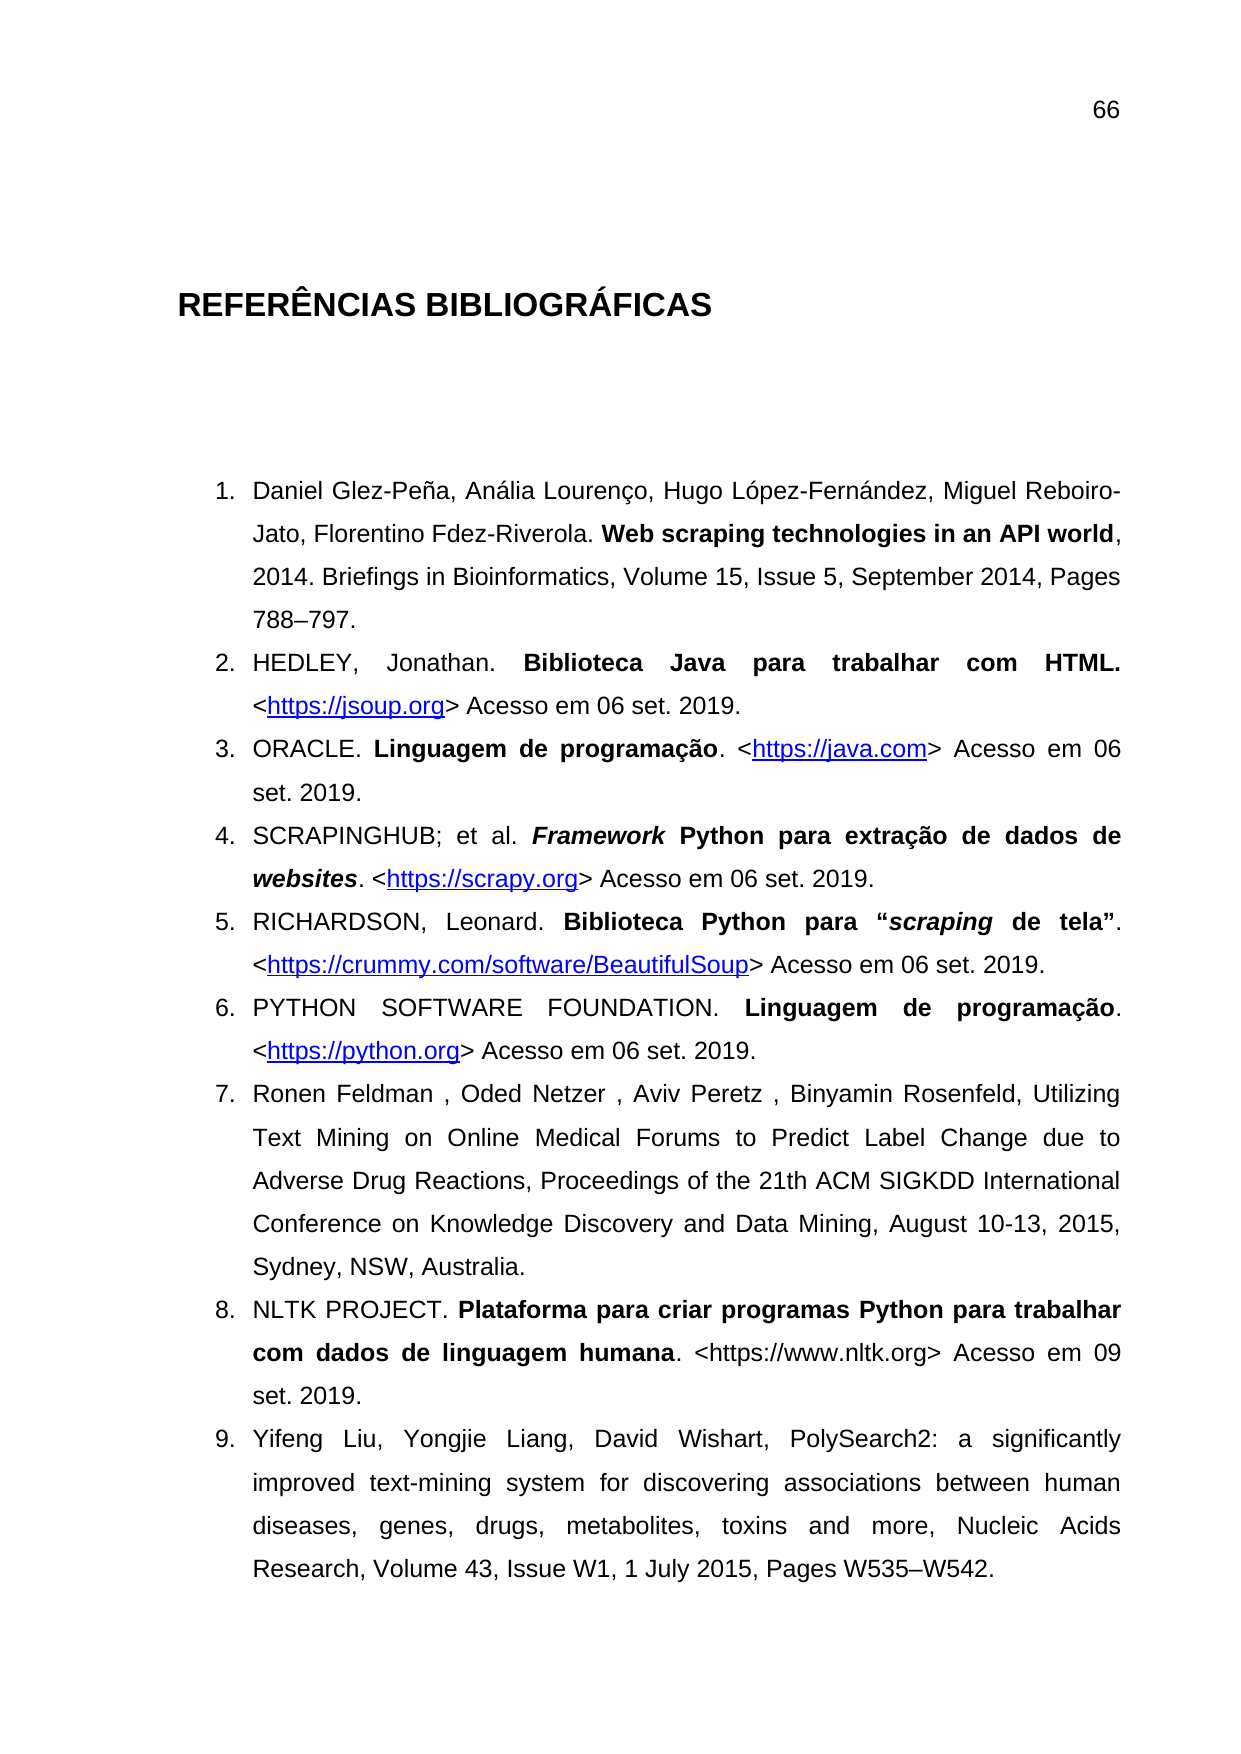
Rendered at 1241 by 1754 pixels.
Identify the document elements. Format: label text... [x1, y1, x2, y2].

list PYTHON SOFTWARE FOUNDATION. Linguagem de programação. <https://python.org> Acesso em 06 set. 2019. [215, 993, 1122, 1065]
list ORACLE. Linguagem de programação. <https://java.com> Acesso em 06 set. 2019. [215, 734, 1122, 806]
list RICHARDSON, Leonard. Biblioteca Python para “scraping de tela”. <https://crummy.com/software/BeautifulSoup> Acesso em 06 set. 2019. [215, 907, 1122, 979]
list Ronen Feldman , Oded Netzer , Aviv Peretz , Binyamin Rosenfeld, Utilizing Text Mining on Online Medical Forums to Predict Label Change due to Adverse Drug Reactions, Proceedings of the 21th ACM SIGKDD International Conference on Knowledge Discovery and Data Mining, August 10-13, 2015, Sydney, NSW, Australia. [215, 1079, 1122, 1281]
list NLTK PROJECT. Plataforma para criar programas Python para trabalhar com dados de linguagem humana. <https://www.nltk.org> Acesso em 09 set. 2019. [215, 1295, 1122, 1410]
list Yifeng Liu, Yongjie Liang, David Wishart, PolySearch2: a significantly improved text-mining system for discovering associations between human diseases, genes, drugs, metabolites, toxins and more, Nucleic Acids Research, Volume 43, Issue W1, 1 July 2015, Pages W535–W542. [215, 1424, 1122, 1583]
text REFERÊNCIAS BIBLIOGRÁFICAS [177, 286, 1122, 324]
list Daniel Glez-Peña, Anália Lourenço, Hugo López-Fernández, Miguel Reboiro-Jato, Florentino Fdez-Riverola. Web scraping technologies in an API world, 2014. Briefings in Bioinformatics, Volume 15, Issue 5, September 2014, Pages 788–797. [215, 476, 1122, 634]
list SCRAPINGHUB; et al. Framework Python para extração de dados de websites. <https://scrapy.org> Acesso em 06 set. 2019. [215, 821, 1122, 893]
list HEDLEY, Jonathan. Biblioteca Java para trabalhar com HTML. <https://jsoup.org> Acesso em 06 set. 2019. [215, 648, 1122, 720]
